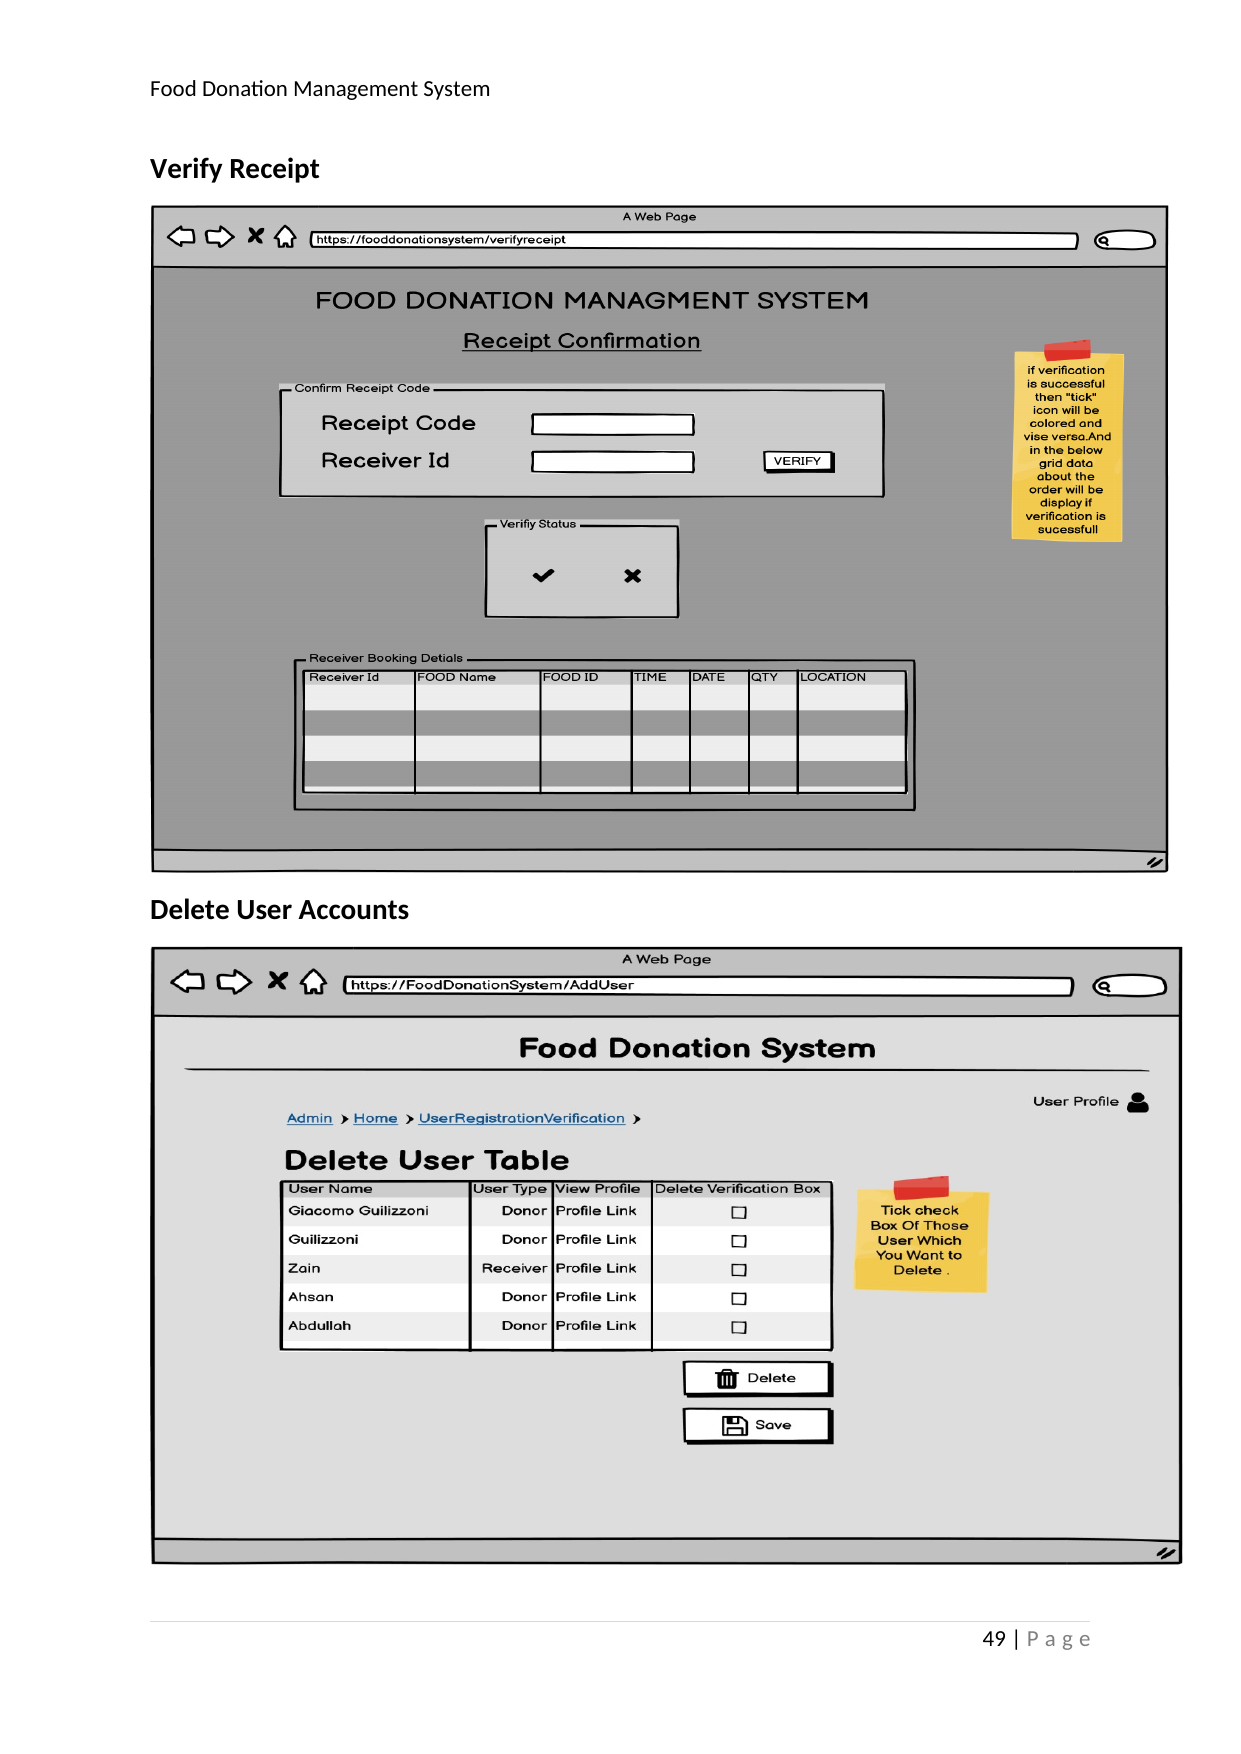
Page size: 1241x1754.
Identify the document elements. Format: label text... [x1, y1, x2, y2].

picture [150, 205, 1169, 873]
text Delete User Accounts [150, 891, 1090, 927]
picture [150, 946, 1183, 1565]
text Verify Receipt [150, 150, 1090, 186]
